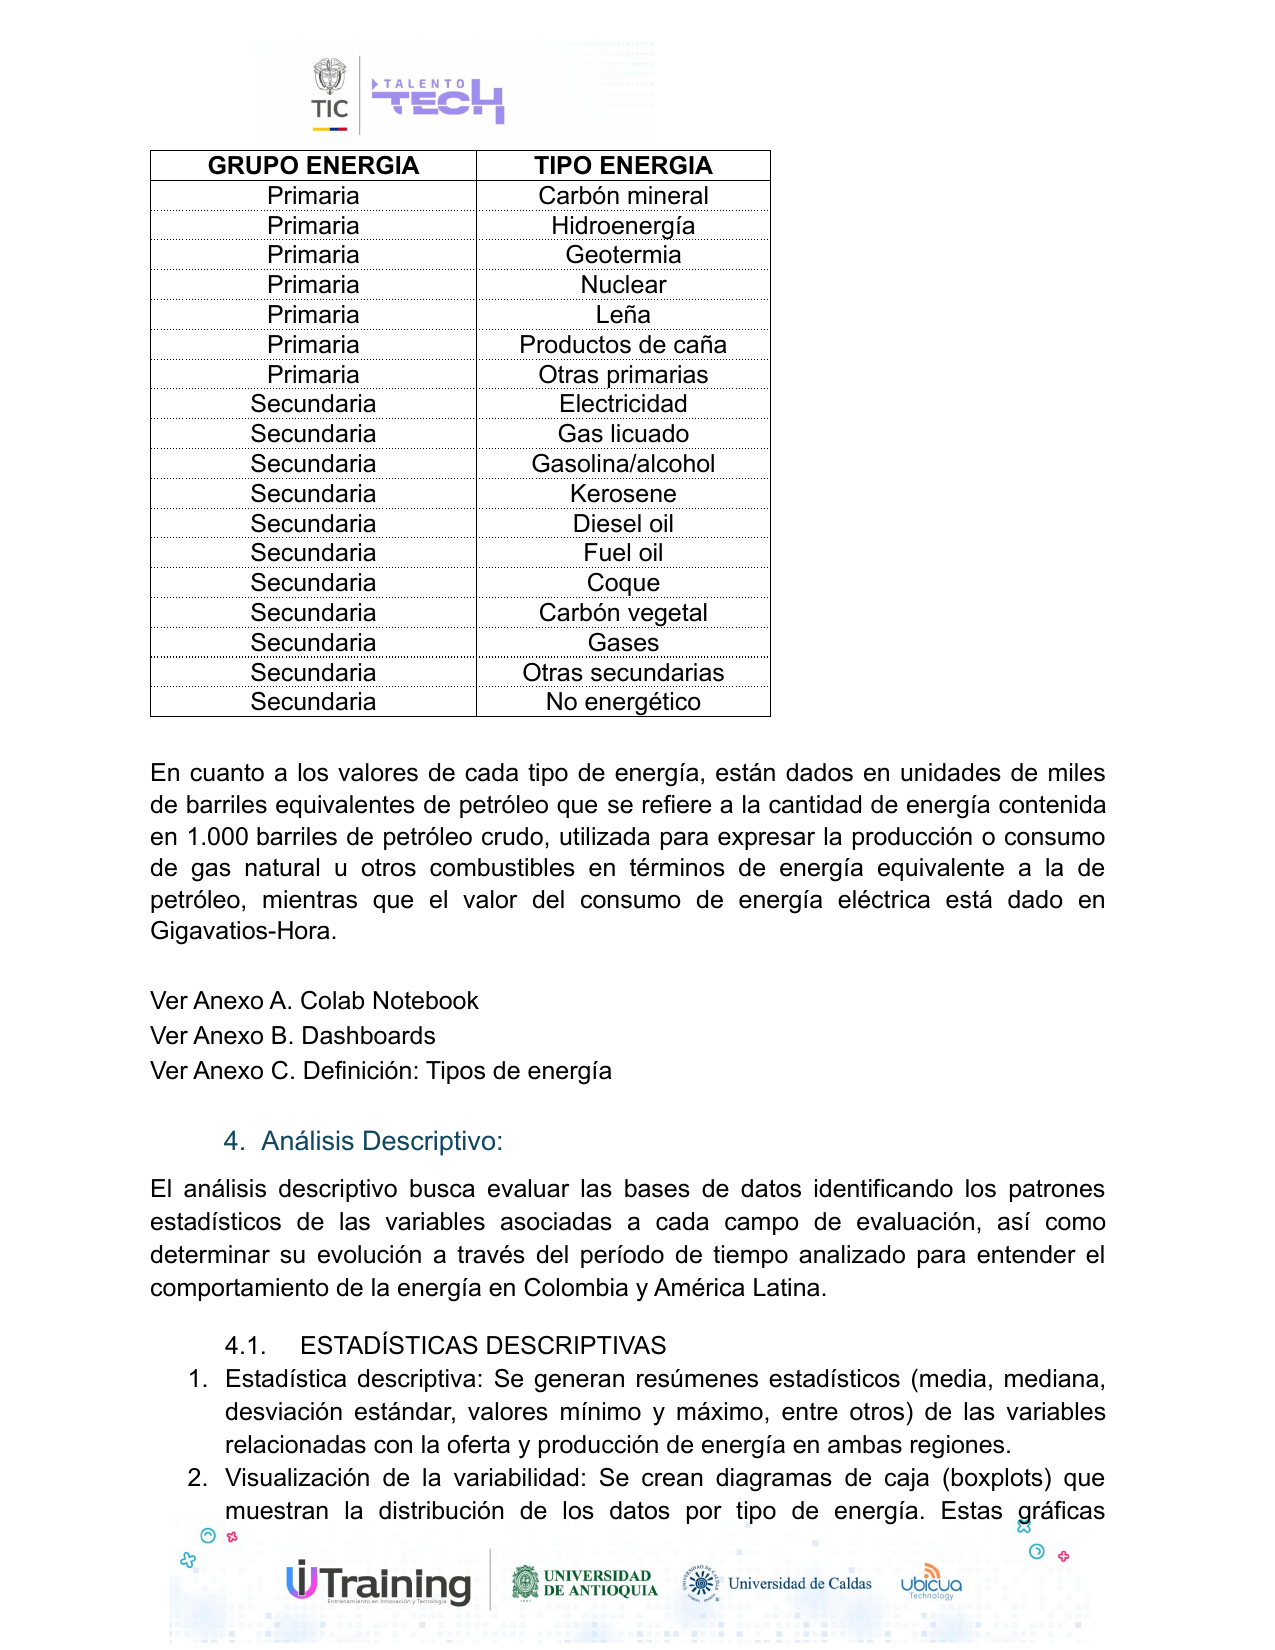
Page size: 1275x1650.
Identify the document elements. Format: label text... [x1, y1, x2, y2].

table_cell Secundaria [151, 686, 476, 716]
text El análisis descriptivo busca evaluar las bases de datos identificando los patrones estadísticos de las variables asociadas a cada campo de evaluación, así como determinar su evolución a través del período de tiempo analizado para entender el comportamiento de la energía en Colombia y América Latina. [150, 1173, 1107, 1301]
table_cell Leña [477, 299, 770, 329]
table_cell Secundaria [151, 627, 476, 656]
table_header TIPO ENERGIA [477, 151, 770, 180]
picture [169, 1510, 1109, 1644]
subtitle Análisis Descriptivo: [224, 1125, 1107, 1156]
table_header GRUPO ENERGIA [151, 151, 476, 180]
table_cell Secundaria [151, 537, 476, 567]
table_cell Primaria [151, 329, 476, 358]
table_cell Secundaria [151, 567, 476, 597]
table_cell Secundaria [151, 597, 476, 627]
table_cell Secundaria [151, 388, 476, 418]
table_cell Fuel oil [477, 537, 770, 567]
text Ver Anexo A. Colab Notebook [150, 984, 1107, 1016]
table_cell Coque [477, 567, 770, 597]
table_cell Secundaria [151, 508, 476, 537]
table_cell Secundaria [151, 656, 476, 686]
table_cell Otras primarias [477, 359, 770, 388]
table_cell Primaria [151, 359, 476, 388]
table_cell No energético [477, 686, 770, 716]
table_cell Kerosene [477, 478, 770, 507]
table_cell Otras secundarias [477, 656, 770, 686]
table_cell Diesel oil [477, 508, 770, 537]
table_cell Geotermia [477, 239, 770, 269]
table_cell Primaria [151, 210, 476, 239]
table_cell Secundaria [151, 478, 476, 507]
table_cell Productos de caña [477, 329, 770, 358]
table_cell Carbón vegetal [477, 597, 770, 627]
table_cell Primaria [151, 299, 476, 329]
list ESTADÍSTICAS DESCRIPTIVAS [225, 1331, 1107, 1359]
table_cell Hidroenergía [477, 210, 770, 239]
table_cell Gas licuado [477, 418, 770, 448]
table_cell Gases [477, 627, 770, 656]
table_cell Electricidad [477, 388, 770, 418]
list Estadística descriptiva: Se generan resúmenes estadísticos (media, mediana, desviación estándar, valores mínimo y máximo, entre otros) de las variables relacionadas con la oferta y producción de energía en ambas regiones. [187, 1364, 1107, 1458]
table_cell Primaria [151, 181, 476, 209]
table_cell Secundaria [151, 448, 476, 478]
table_cell Nuclear [477, 269, 770, 299]
table_cell Gasolina/alcohol [477, 448, 770, 478]
table_cell Primaria [151, 269, 476, 299]
table_cell Secundaria [151, 418, 476, 448]
picture [254, 36, 655, 150]
table_cell Carbón mineral [477, 181, 770, 209]
text En cuanto a los valores de cada tipo de energía, están dados en unidades de miles de barriles equivalentes de petróleo que se refiere a la cantidad de energía contenida en 1.000 barriles de petróleo crudo, utilizada para expresar la producción o consumo de gas natural u otros combustibles en términos de energía equivalente a la de petróleo, mientras que el valor del consumo de energía eléctrica está dado en Gigavatios-Hora. [150, 757, 1107, 946]
table_cell Primaria [151, 239, 476, 269]
text Ver Anexo B. Dashboards [150, 1019, 1107, 1051]
text Ver Anexo C. Definición: Tipos de energía [150, 1054, 1107, 1086]
